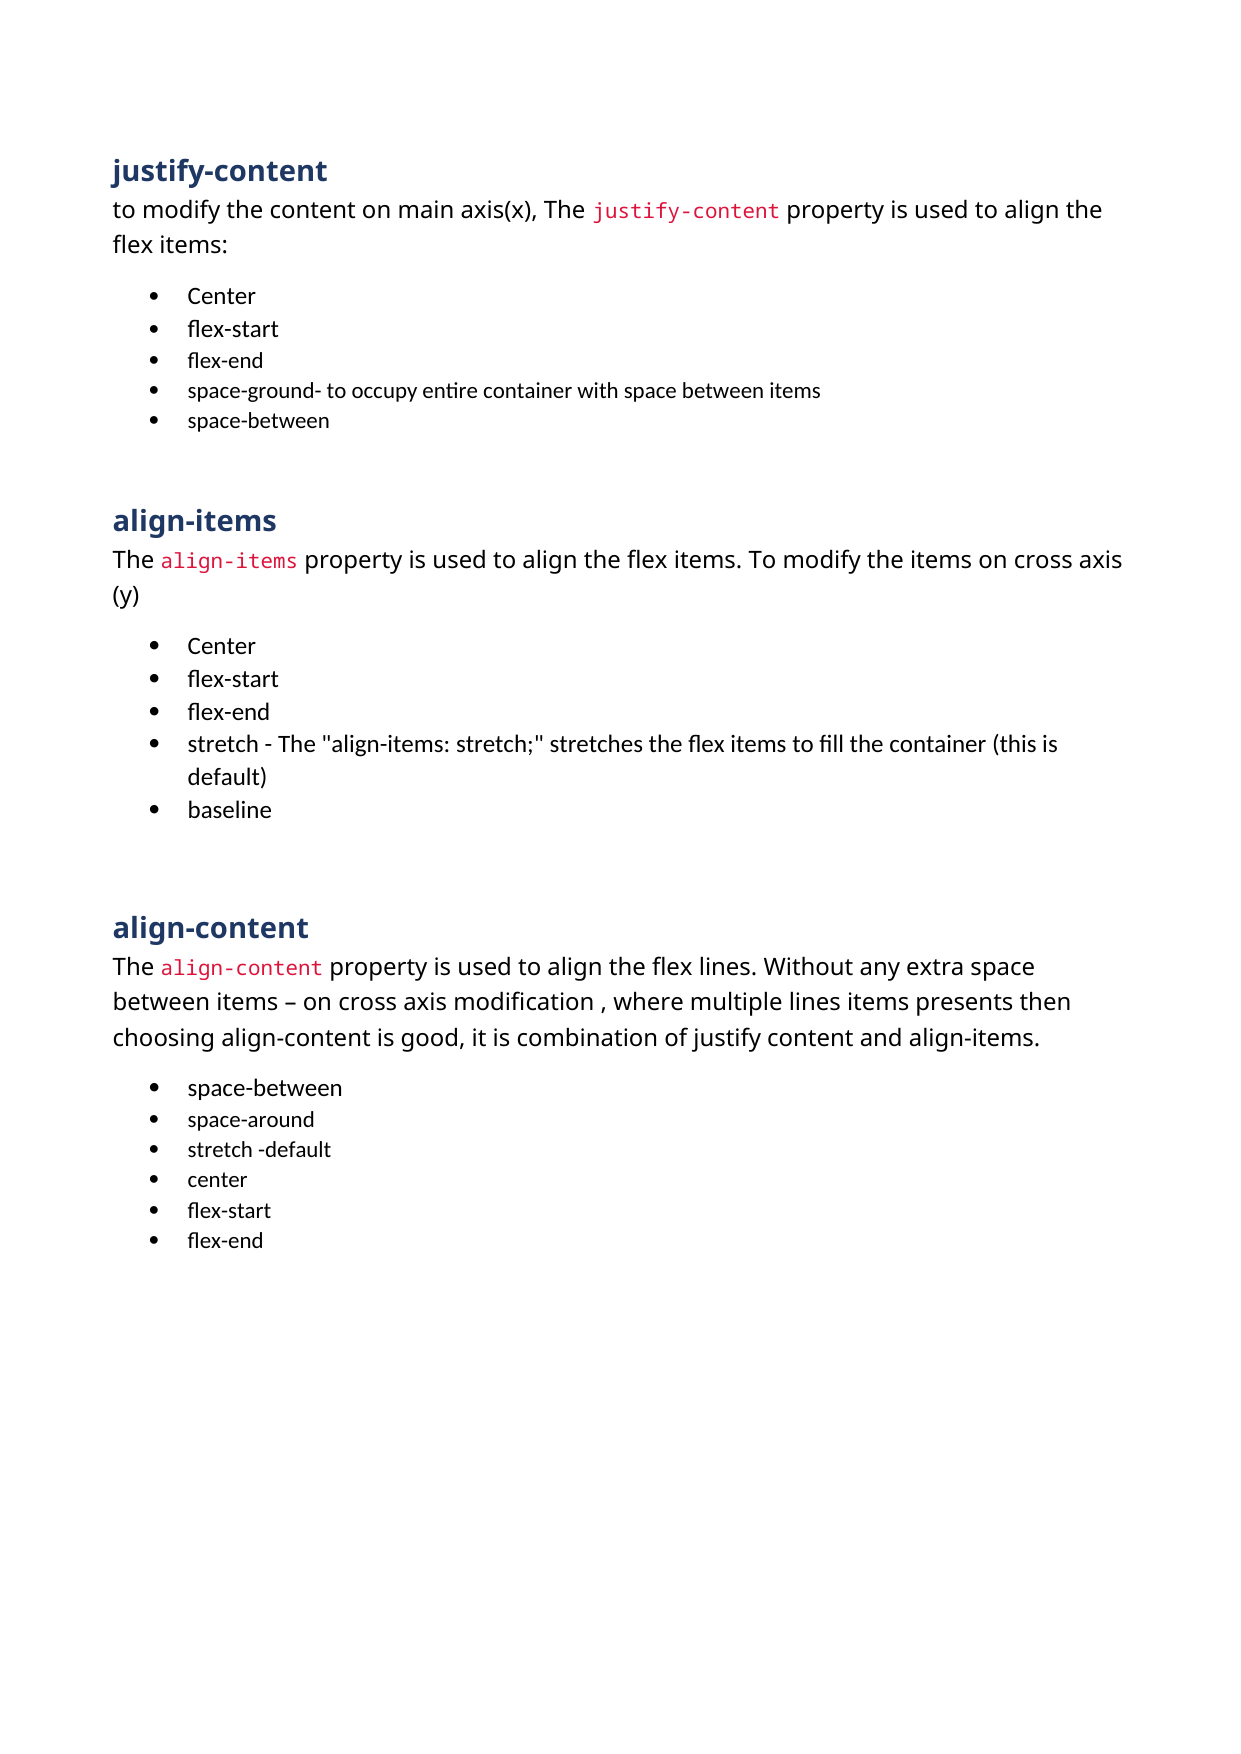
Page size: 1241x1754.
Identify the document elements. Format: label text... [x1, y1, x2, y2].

list flex-start [150, 313, 1128, 343]
list stretch -default [150, 1135, 1128, 1163]
subtitle justify-content [112, 150, 1128, 190]
list flex-end [150, 1226, 1128, 1254]
list space-between [150, 1072, 1128, 1103]
text The align-items property is used to align the flex items. To modify the items on cross axis (y) [112, 543, 1128, 611]
subtitle align-items [112, 500, 1128, 539]
list flex-start [150, 663, 1128, 693]
list space-around [150, 1105, 1128, 1133]
text to modify the content on main axis(x), The justify-content property is used to align the flex items: [112, 193, 1128, 261]
text The align-content property is used to align the flex lines. Without any extra space between items – on cross axis modification , where multiple lines items presents then choosing align-content is good, it is combination of justify content and align-items. [112, 950, 1128, 1053]
list baseline [150, 794, 1128, 825]
list flex-end [150, 696, 1128, 726]
list space-ground- to occupy entire container with space between items [150, 376, 1128, 404]
list flex-end [150, 346, 1128, 374]
list center [150, 1166, 1128, 1193]
list space-between [150, 406, 1128, 434]
list stretch - The "align-items: stretch;" stretches the flex items to fill the container (this is default) [150, 728, 1128, 792]
list Center [150, 280, 1128, 310]
subtitle align-content [112, 907, 1128, 947]
list flex-start [150, 1196, 1128, 1224]
list Center [150, 630, 1128, 660]
